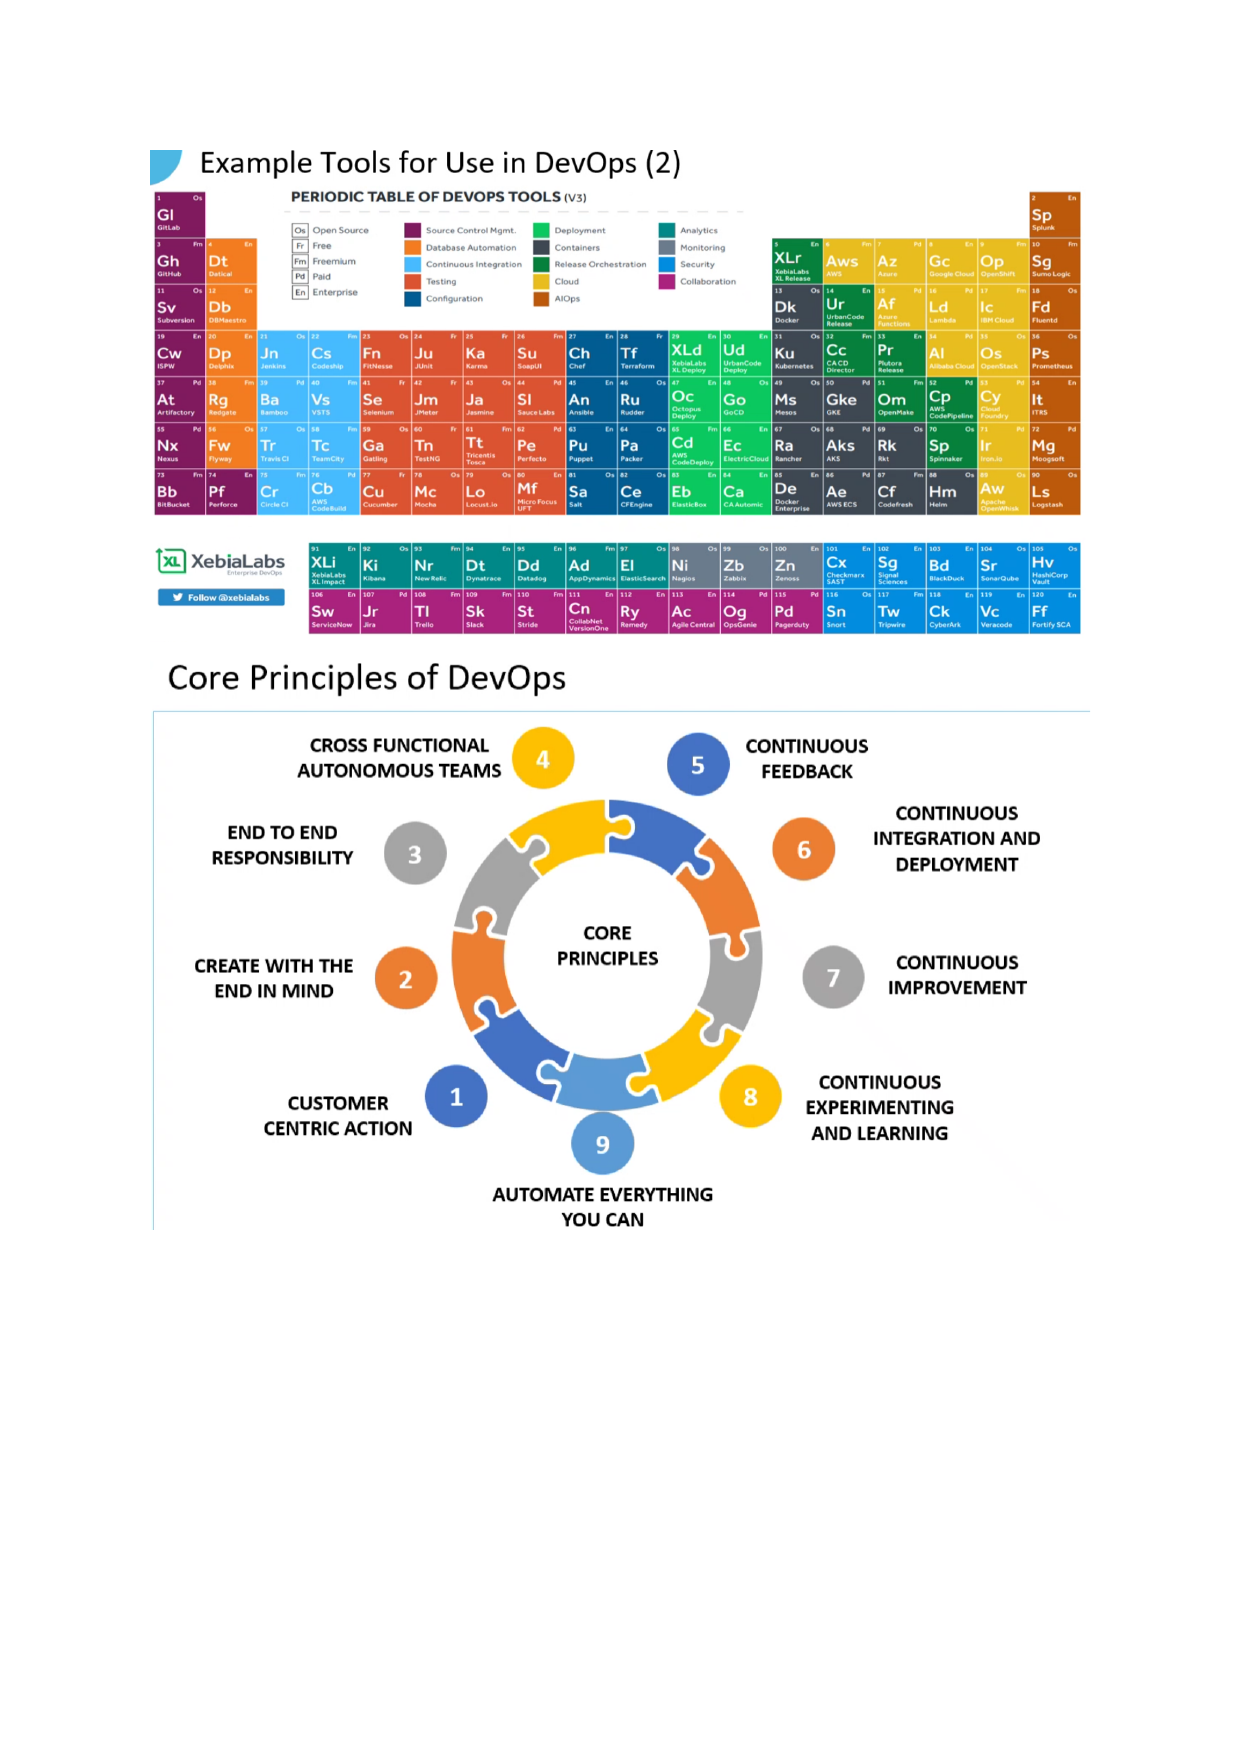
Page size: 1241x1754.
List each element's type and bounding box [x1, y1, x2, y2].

picture [150, 660, 1091, 1230]
picture [150, 150, 1091, 642]
